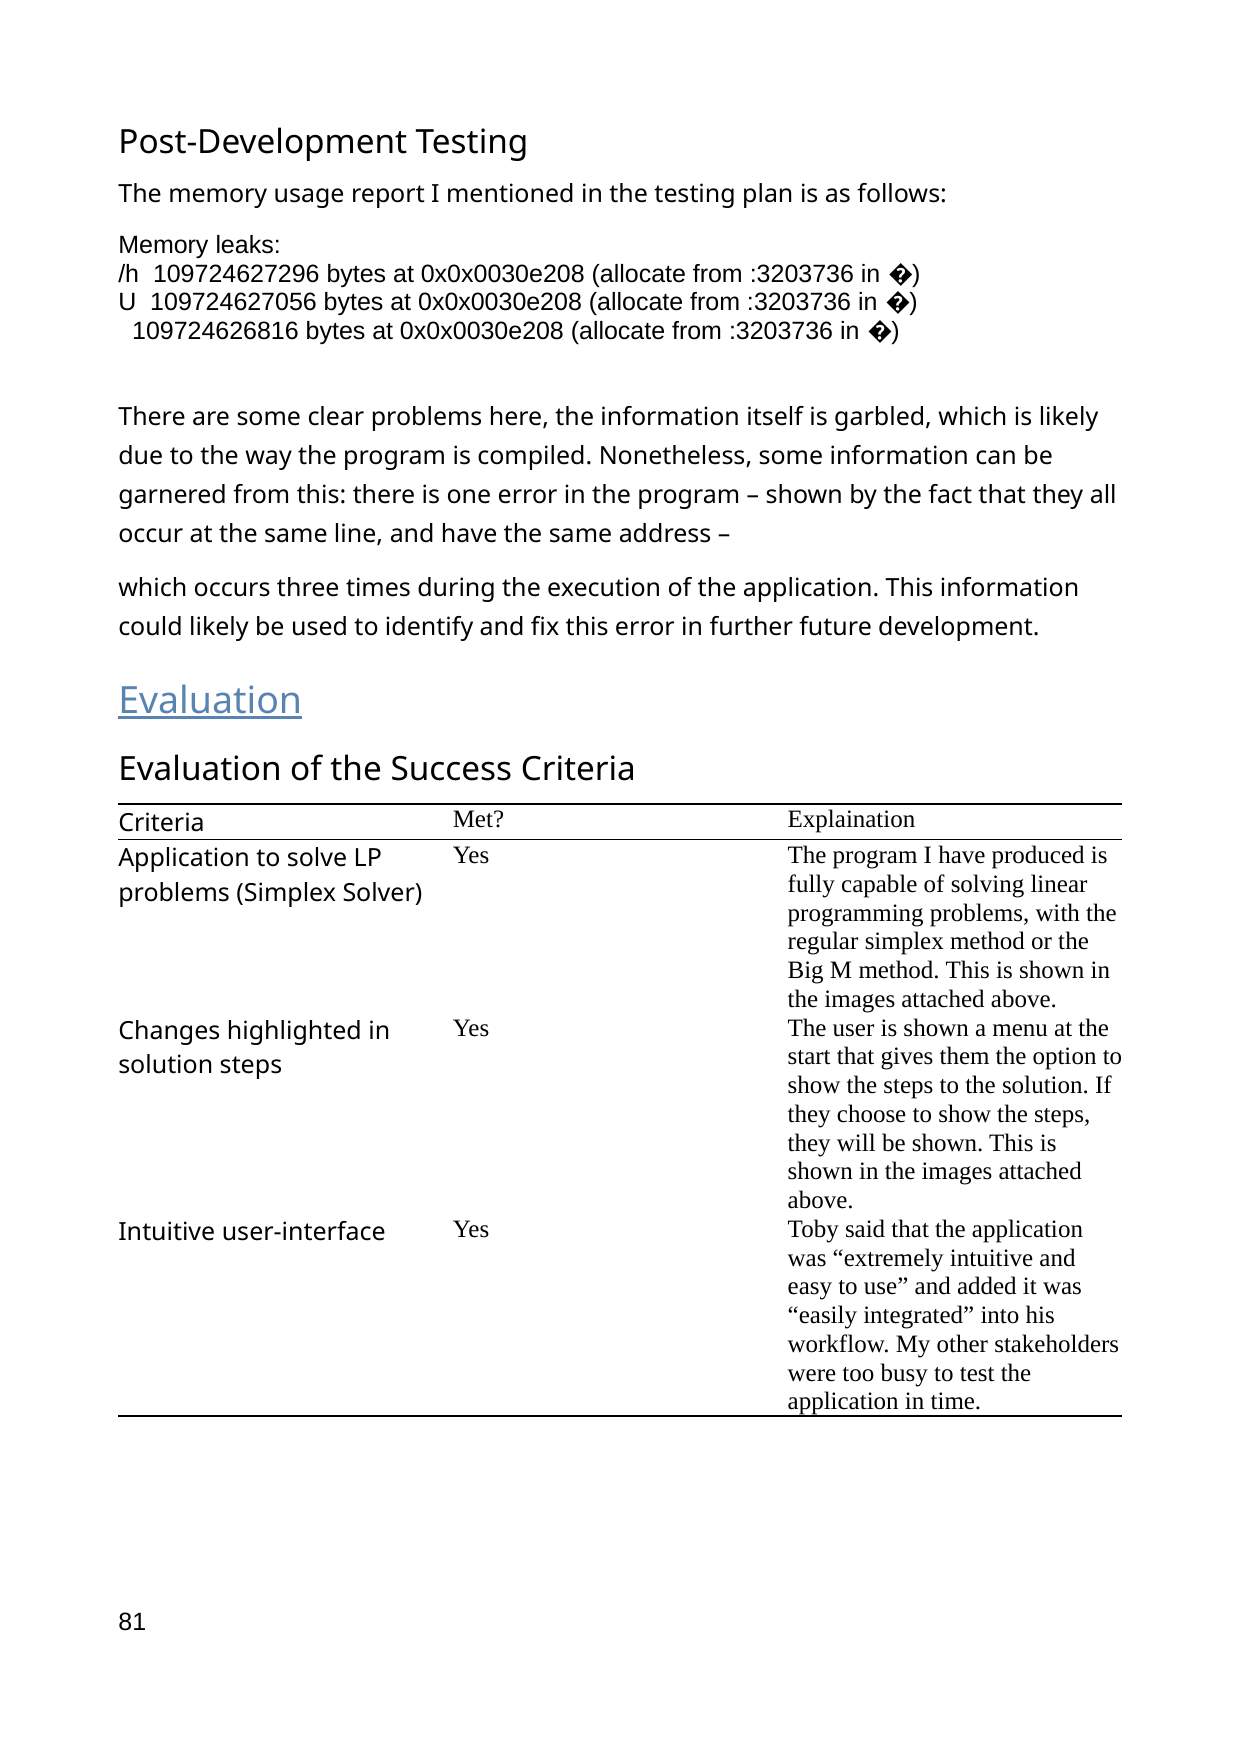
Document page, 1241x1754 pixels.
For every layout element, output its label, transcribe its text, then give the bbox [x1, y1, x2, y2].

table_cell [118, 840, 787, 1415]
text Memory leaks: [118, 230, 1122, 258]
text There are some clear problems here, the information itself is garbled, which is likely due to the way the program is compiled. Nonetheless, some information can be garnered from this: there is one error in the program – shown by the fact that they all occur at the same line, and have the same address – [118, 398, 1122, 550]
subtitle Evaluation [118, 673, 1122, 724]
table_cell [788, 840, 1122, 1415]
text /h 109724627296 bytes at 0x0x0030e208 (allocate from :3203736 in �) [118, 258, 1122, 287]
subtitle Evaluation of the Success Criteria [118, 745, 1122, 790]
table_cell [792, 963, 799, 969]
text U 109724627056 bytes at 0x0x0030e208 (allocate from :3203736 in �) [118, 287, 1122, 316]
text The memory usage report I mentioned in the testing plan is as follows: [118, 176, 1122, 210]
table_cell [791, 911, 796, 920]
subtitle Post-Development Testing [118, 118, 1122, 163]
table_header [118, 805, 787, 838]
text 109724626816 bytes at 0x0x0030e208 (allocate from :3203736 in �) [118, 316, 1122, 345]
text which occurs three times during the execution of the application. This information could likely be used to identify and fix this error in further future development. [118, 570, 1122, 643]
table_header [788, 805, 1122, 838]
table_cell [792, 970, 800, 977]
